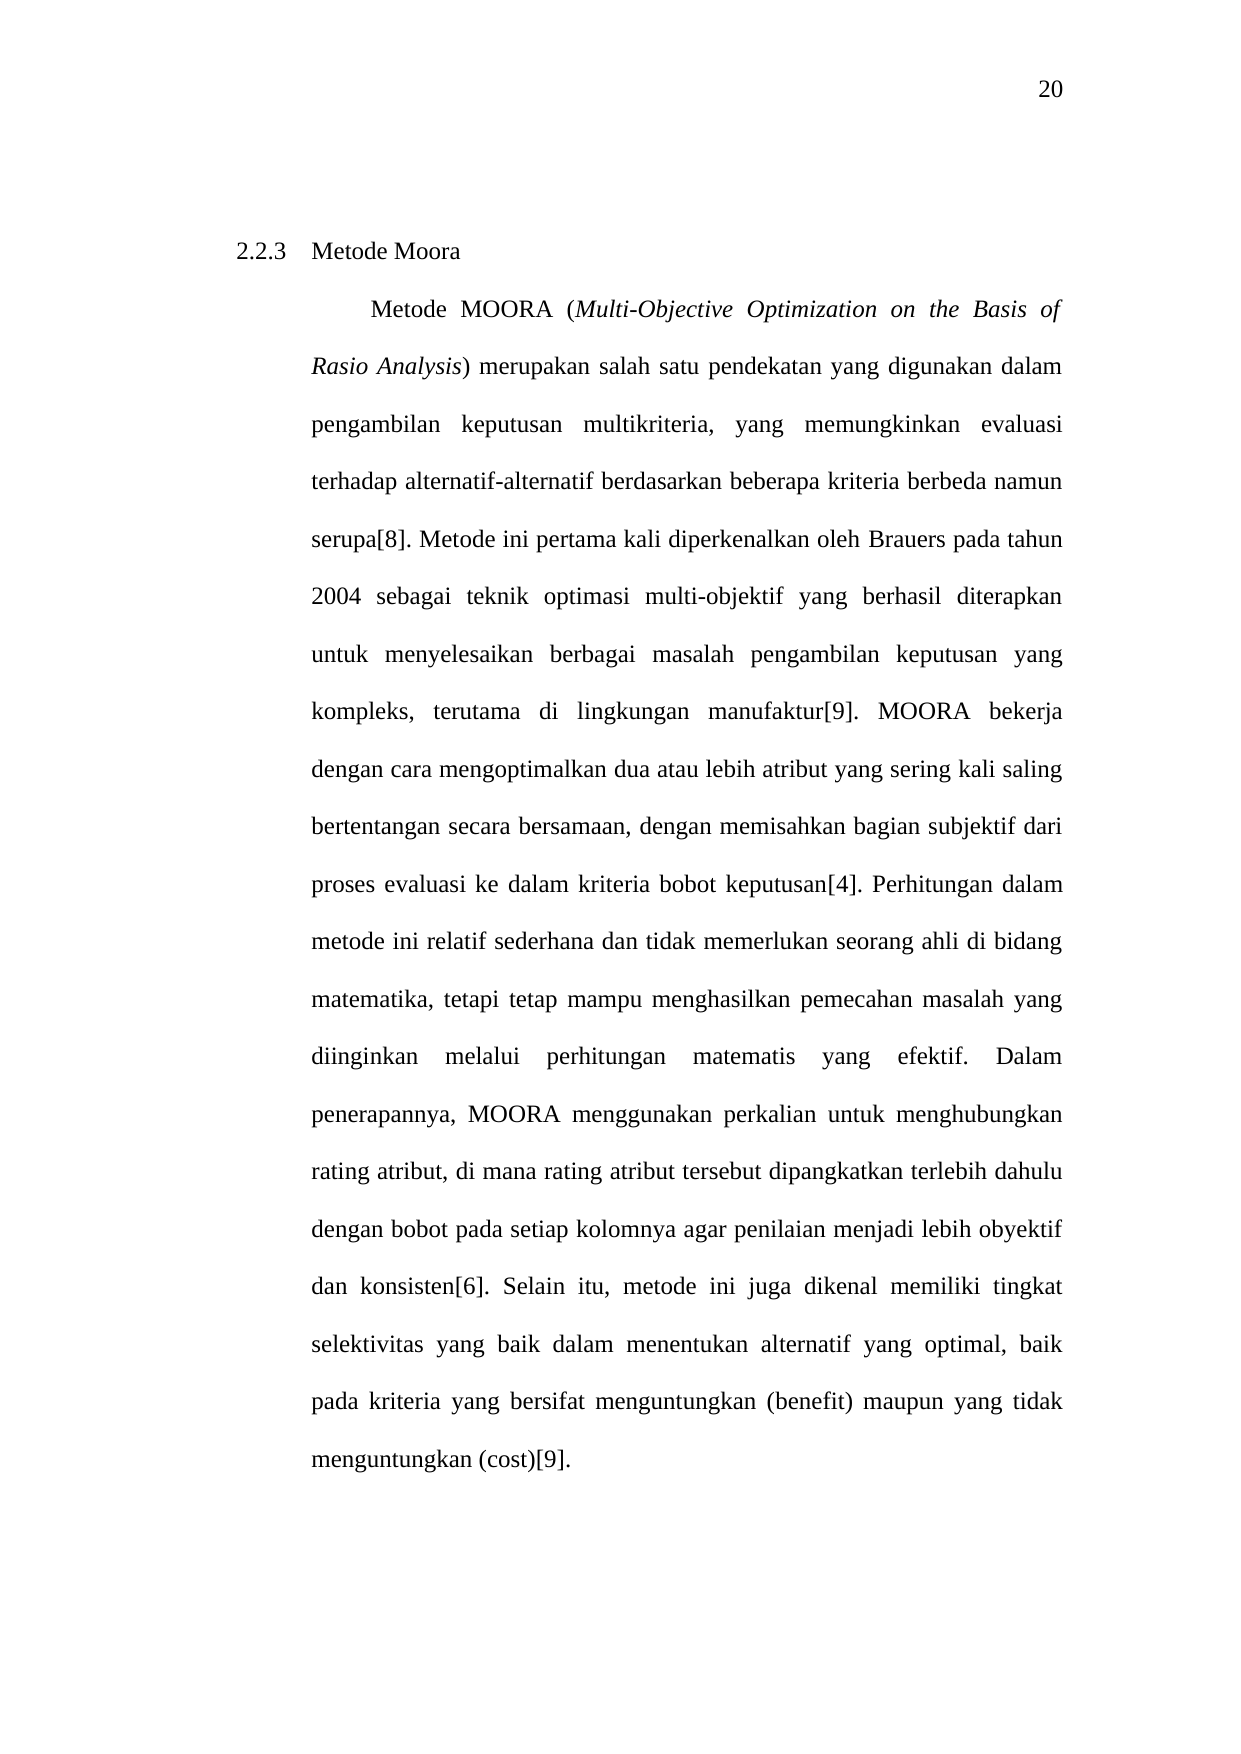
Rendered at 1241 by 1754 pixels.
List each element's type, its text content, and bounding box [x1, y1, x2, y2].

text Metode MOORA (Multi-Objective Optimization on the Basis of Rasio Analysis) merupakan salah satu pendekatan yang digunakan dalam pengambilan keputusan multikriteria, yang memungkinkan evaluasi terhadap alternatif-alternatif berdasarkan beberapa kriteria berbeda namun serupa. Metode ini pertama kali diperkenalkan oleh Brauers pada tahun 2004 sebagai teknik optimasi multi-objektif yang berhasil diterapkan untuk menyelesaikan berbagai masalah pengambilan keputusan yang kompleks, terutama di lingkungan manufaktur. MOORA bekerja dengan cara mengoptimalkan dua atau lebih atribut yang sering kali saling bertentangan secara bersamaan, dengan memisahkan bagian subjektif dari proses evaluasi ke dalam kriteria bobot keputusan. Perhitungan dalam metode ini relatif sederhana dan tidak memerlukan seorang ahli di bidang matematika, tetapi tetap mampu menghasilkan pemecahan masalah yang diinginkan melalui perhitungan matematis yang efektif. Dalam penerapannya, MOORA menggunakan perkalian untuk menghubungkan rating atribut, di mana rating atribut tersebut dipangkatkan terlebih dahulu dengan bobot pada setiap kolomnya agar penilaian menjadi lebih obyektif dan konsisten. Selain itu, metode ini juga dikenal memiliki tingkat selektivitas yang baik dalam menentukan alternatif yang optimal, baik pada kriteria yang bersifat menguntungkan (benefit) maupun yang tidak menguntungkan (cost). [311, 294, 1063, 1472]
subtitle Metode Moora [236, 236, 1063, 265]
